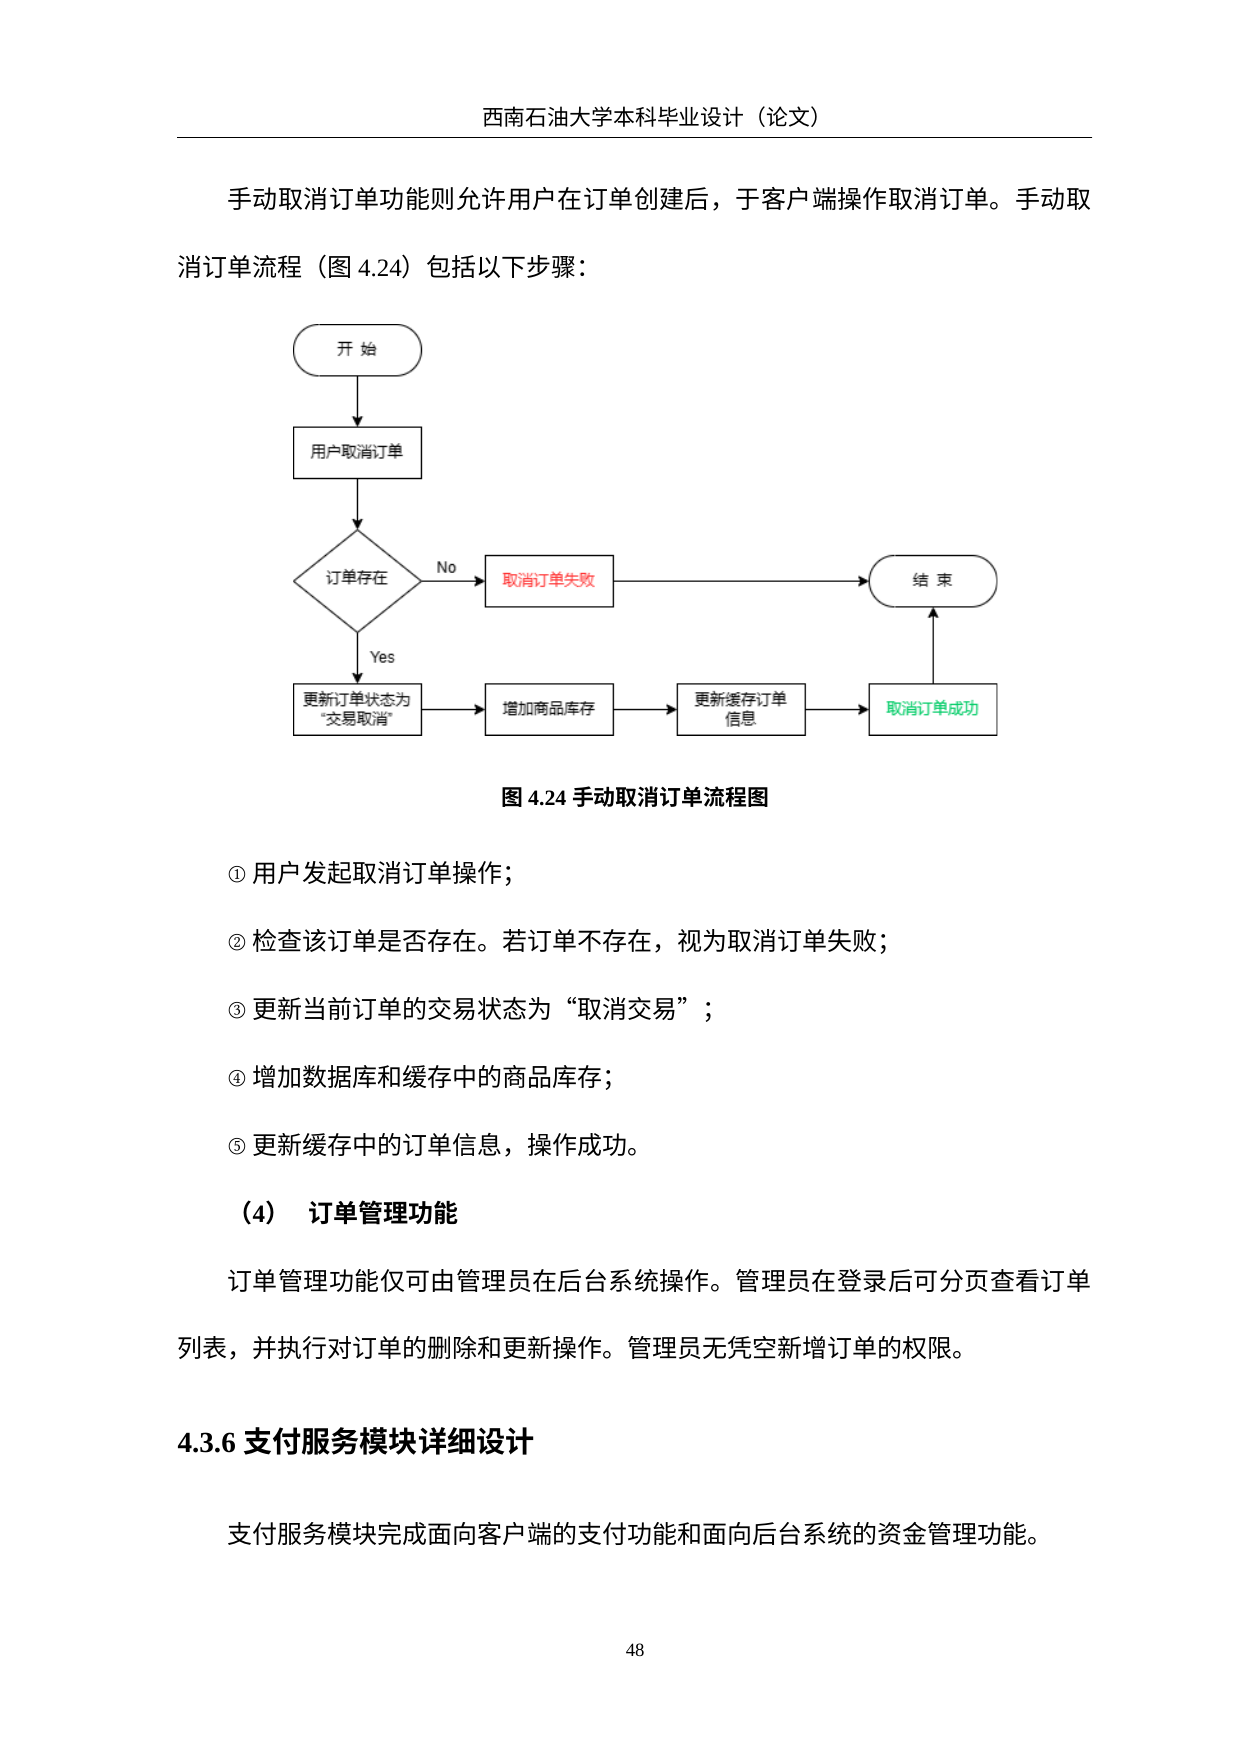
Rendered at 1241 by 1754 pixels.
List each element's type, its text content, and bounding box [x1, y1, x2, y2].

subtitle 支付服务模块详细设计 [177, 1406, 1092, 1474]
text 订单管理功能仅可由管理员在后台系统操作。管理员在登录后可分页查看订单列表，并执行对订单的删除和更新操作。管理员无凭空新增订单的权限。 [177, 1245, 1092, 1381]
text ③ 更新当前订单的交易状态为“取消交易”； [177, 973, 1092, 1041]
picture [293, 324, 998, 736]
text ⑤ 更新缓存中的订单信息，操作成功。 [177, 1109, 1092, 1177]
list 订单管理功能 [227, 1177, 1092, 1245]
text 支付服务模块完成面向客户端的支付功能和面向后台系统的资金管理功能。 [177, 1499, 1092, 1567]
text ② 检查该订单是否存在。若订单不存在，视为取消订单失败； [177, 906, 1092, 973]
text ④ 增加数据库和缓存中的商品库存； [177, 1041, 1092, 1109]
text ① 用户发起取消订单操作； [177, 838, 1092, 906]
